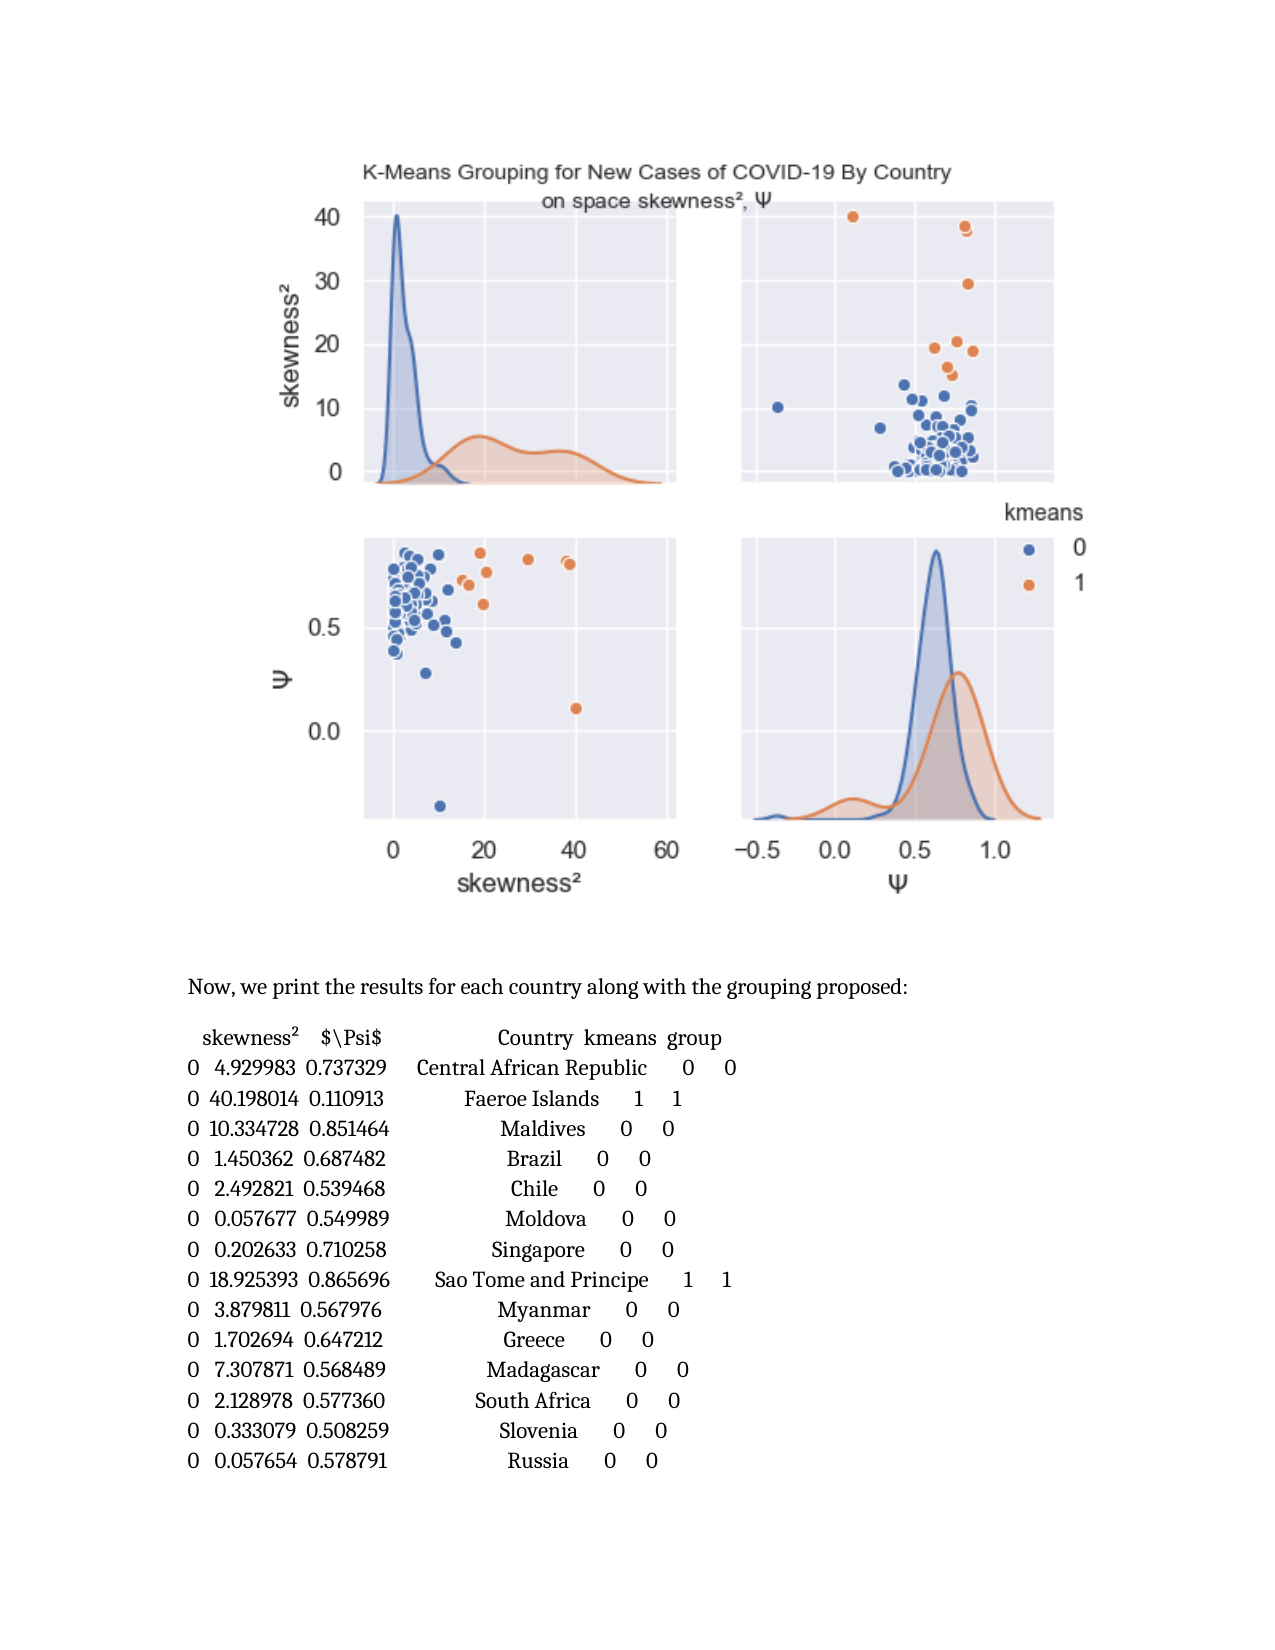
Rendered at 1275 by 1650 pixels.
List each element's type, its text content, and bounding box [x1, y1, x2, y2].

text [187, 1025, 1087, 1474]
picture [206, 150, 1107, 950]
text Now, we print the results for each country along with the grouping proposed: [187, 974, 1087, 1000]
